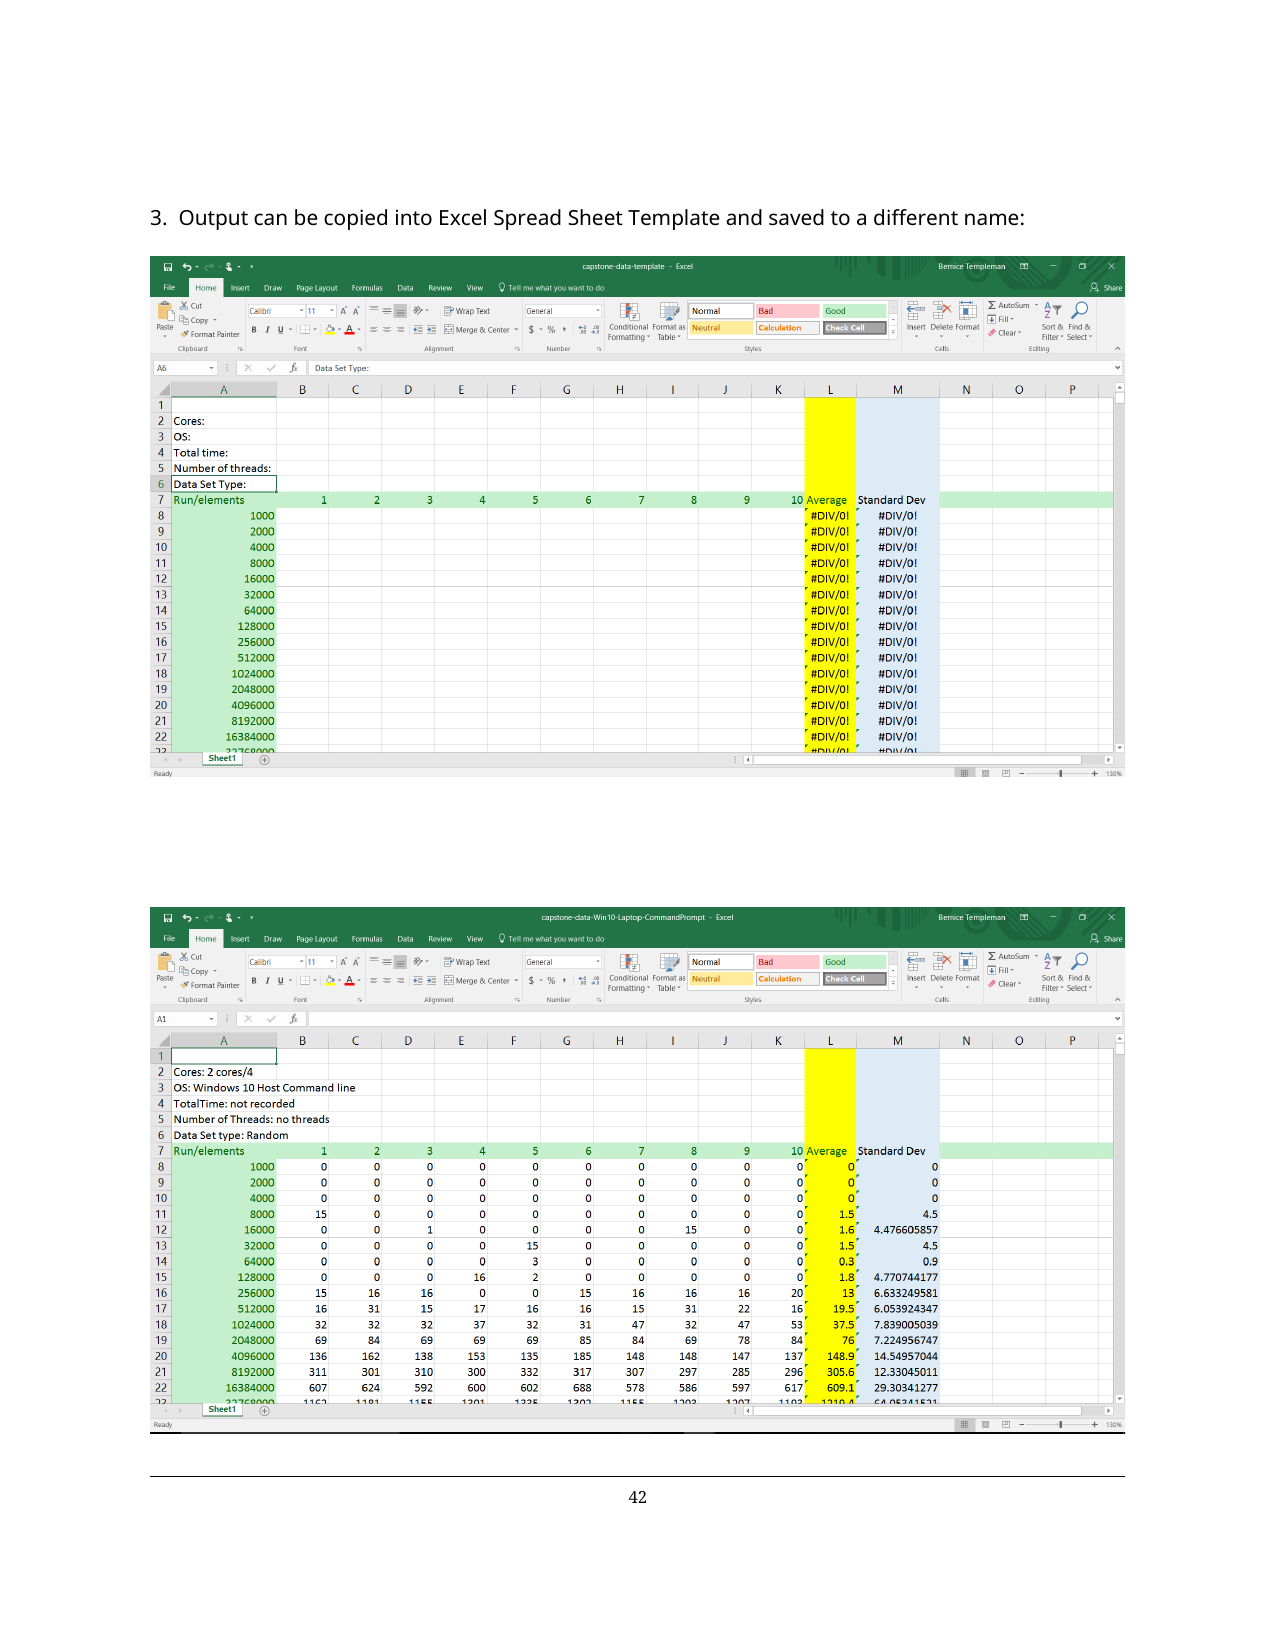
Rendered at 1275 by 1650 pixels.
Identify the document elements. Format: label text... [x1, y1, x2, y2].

text 3. Output can be copied into Excel Spread Sheet Template and saved to a different name: [150, 203, 1125, 232]
picture [150, 907, 1125, 1434]
picture [150, 256, 1125, 777]
